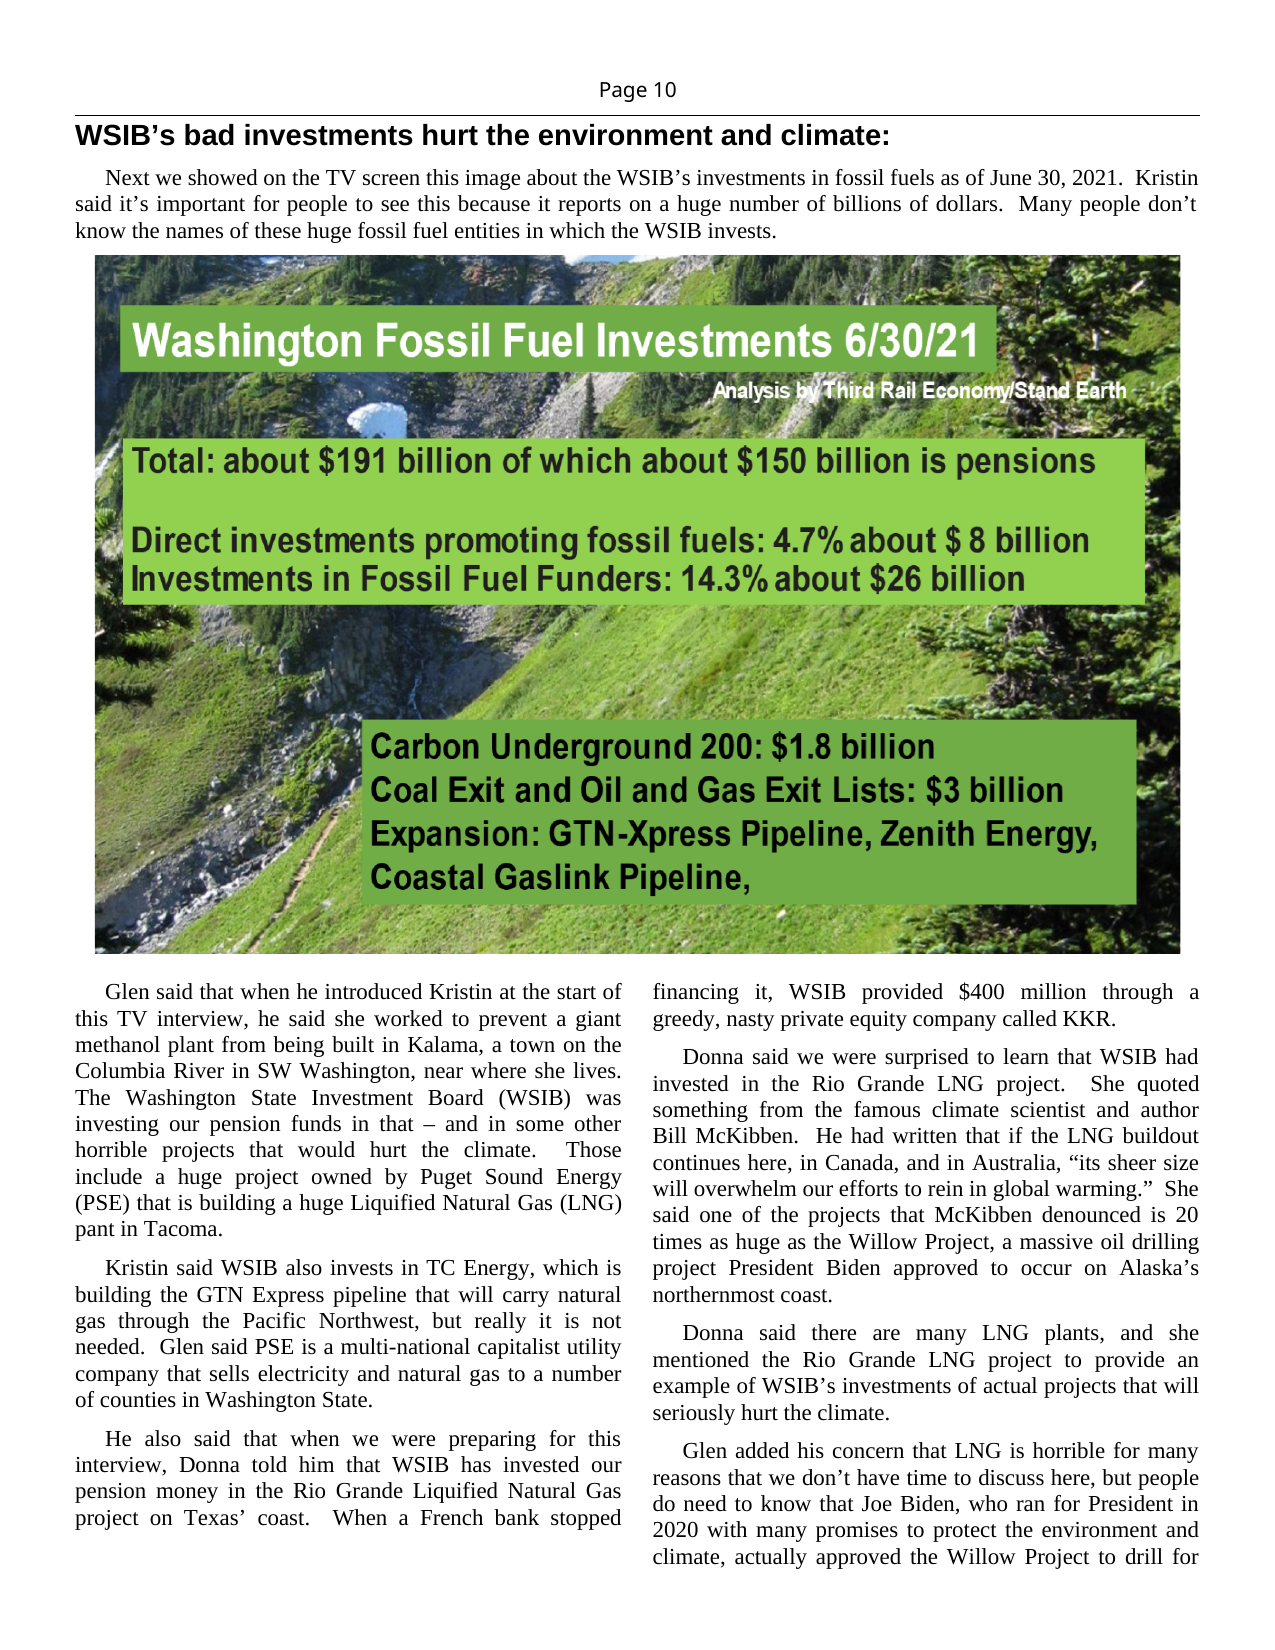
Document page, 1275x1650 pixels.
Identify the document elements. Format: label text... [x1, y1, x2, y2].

text Kristin said WSIB also invests in TC Energy, which is building the GTN Express pipeline that will carry natural gas through the Pacific Northwest, but really it is not needed. Glen said PSE is a multi-national capitalist utility company that sells electricity and natural gas to a number of counties in Washington State. [75, 1254, 622, 1412]
text WSIB’s bad investments hurt the environment and climate: [75, 116, 1200, 152]
text Next we showed on the TV screen this image about the WSIB’s investments in fossil fuels as of June 30, 2021. Kristin said it’s important for people to see this because it reports on a huge number of billions of dollars. Many people don’t know the names of these huge fossil fuel entities in which the WSIB invests. [75, 164, 1200, 243]
text Glen said that when he introduced Kristin at the start of this TV interview, he said she worked to prevent a giant methanol plant from being built in Kalama, a town on the Columbia River in SW Washington, near where she lives. The Washington State Investment Board (WSIB) was investing our pension funds in that – and in some other horrible projects that would hurt the climate. Those include a huge project owned by Puget Sound Energy (PSE) that is building a huge Liquified Natural Gas (LNG) pant in Tacoma. [75, 978, 622, 1242]
text He also said that when we were preparing for this interview, Donna told him that WSIB has invested our pension money in the Rio Grande Liquified Natural Gas project on Texas’ coast. When a French bank stopped financing it, WSIB provided $400 million through a greedy, nasty private equity company called KKR. [652, 978, 1200, 1031]
text Donna said there are many LNG plants, and she mentioned the Rio Grande LNG project to provide an example of WSIB’s investments of actual projects that will seriously hurt the climate. [652, 1319, 1200, 1425]
text Donna said we were surprised to learn that WSIB had invested in the Rio Grande LNG project. She quoted something from the famous climate scientist and author Bill McKibben. He had written that if the LNG buildout continues here, in Canada, and in Australia, “its sheer size will overwhelm our efforts to rein in global warming.” She said one of the projects that McKibben denounced is 20 times as huge as the Willow Project, a massive oil drilling project President Biden approved to occur on Alaska’s northernmost coast. [652, 1043, 1200, 1307]
picture [94, 255, 1181, 954]
text He also said that when we were preparing for this interview, Donna told him that WSIB has invested our pension money in the Rio Grande Liquified Natural Gas project on Texas’ coast. When a French bank stopped financing it, WSIB provided $400 million through a greedy, nasty private equity company called KKR. [75, 1425, 622, 1530]
